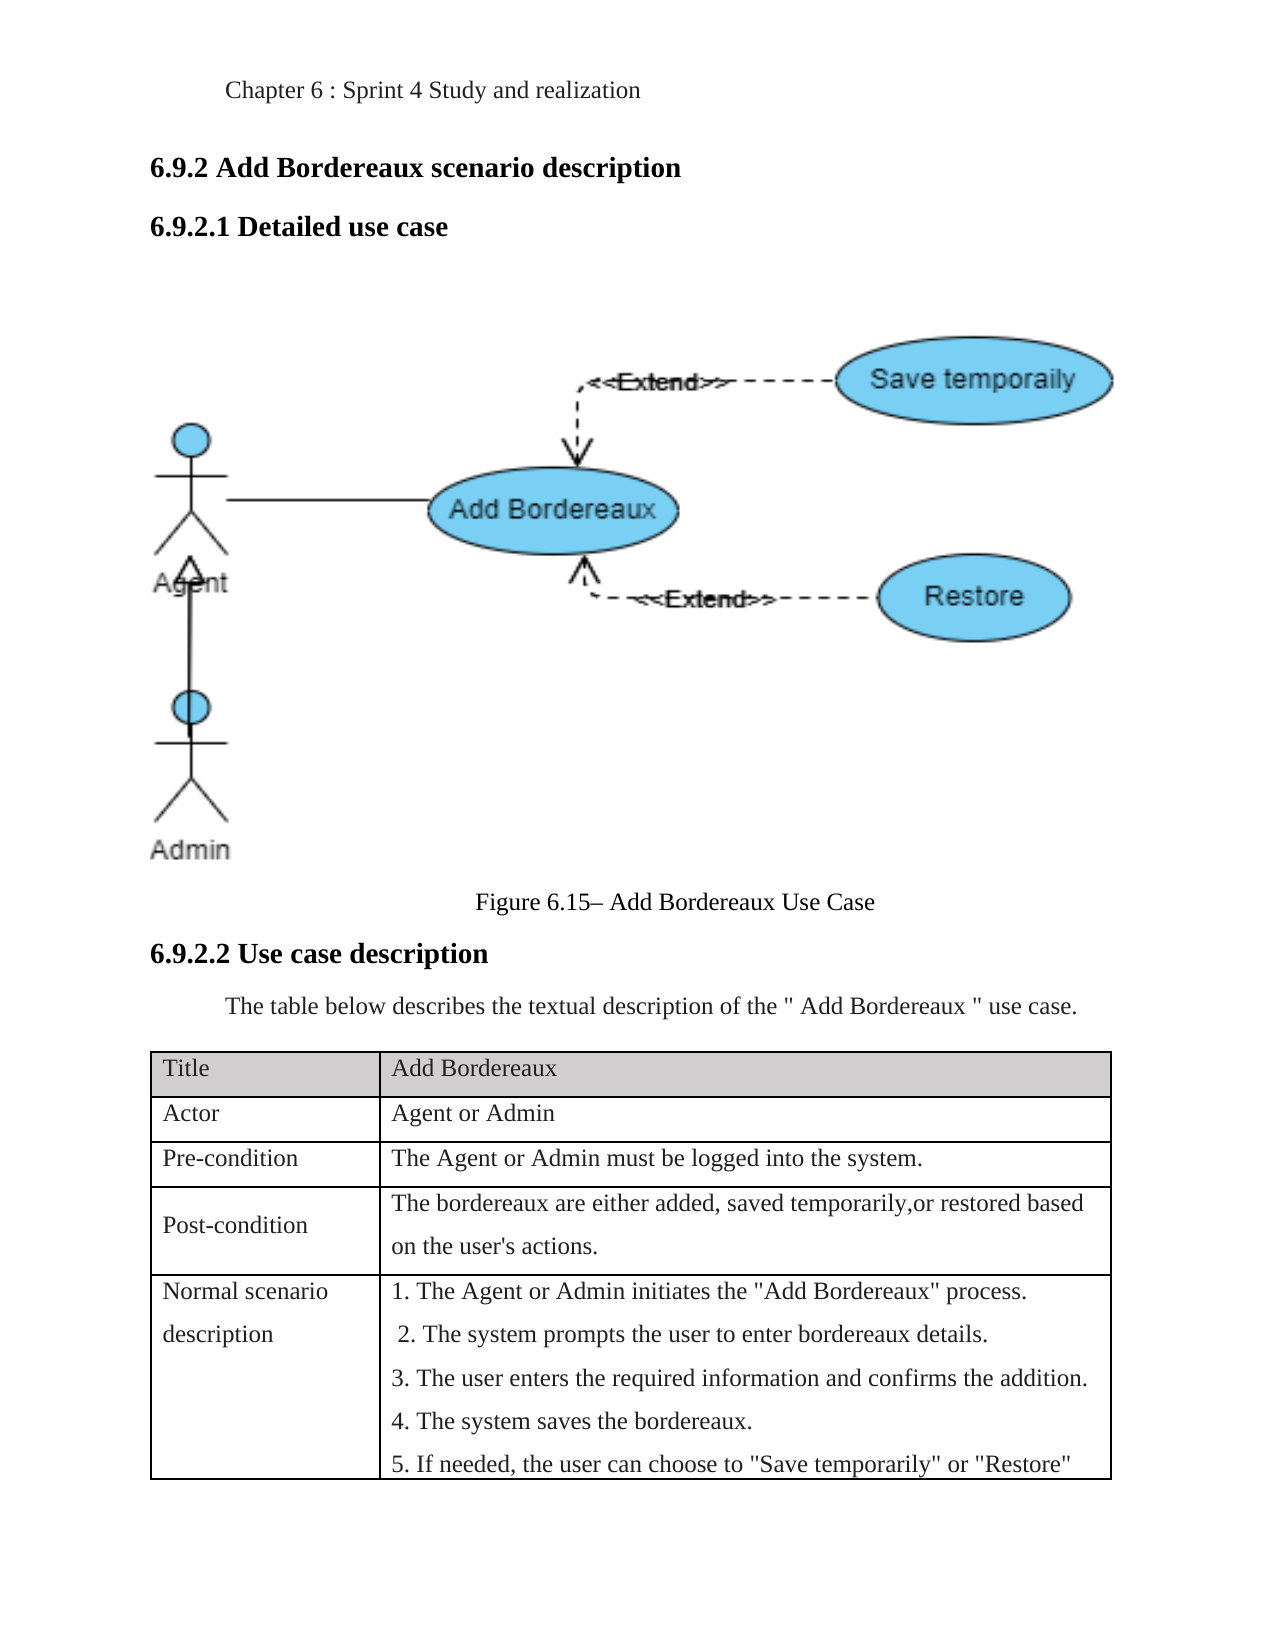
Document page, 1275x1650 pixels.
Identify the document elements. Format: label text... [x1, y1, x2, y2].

text The table below describes the textual description of the " Add Bordereaux " use case. [150, 991, 1125, 1020]
table_cell Pre-condition [152, 1143, 379, 1186]
picture [150, 263, 1138, 873]
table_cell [152, 1276, 379, 1478]
table_header Title [152, 1053, 379, 1096]
table_cell Actor [152, 1098, 379, 1141]
subtitle 6.9.2.1 Detailed use case [150, 209, 1125, 242]
table_cell Post-condition [152, 1188, 379, 1274]
table_cell The bordereaux are either added, saved temporarily,or restored based on the user's actions. [381, 1188, 1110, 1274]
subtitle 6.9.2.2 Use case description [150, 937, 1125, 970]
table_header Add Bordereaux [381, 1053, 1110, 1096]
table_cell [381, 1276, 1110, 1478]
subtitle 6.9.2 Add Bordereaux scenario description [150, 150, 1125, 183]
text Figure 6.15– Add Bordereaux Use Case [150, 887, 1125, 916]
table_cell Agent or Admin [381, 1098, 1110, 1141]
table_cell The Agent or Admin must be logged into the system. [381, 1143, 1110, 1186]
